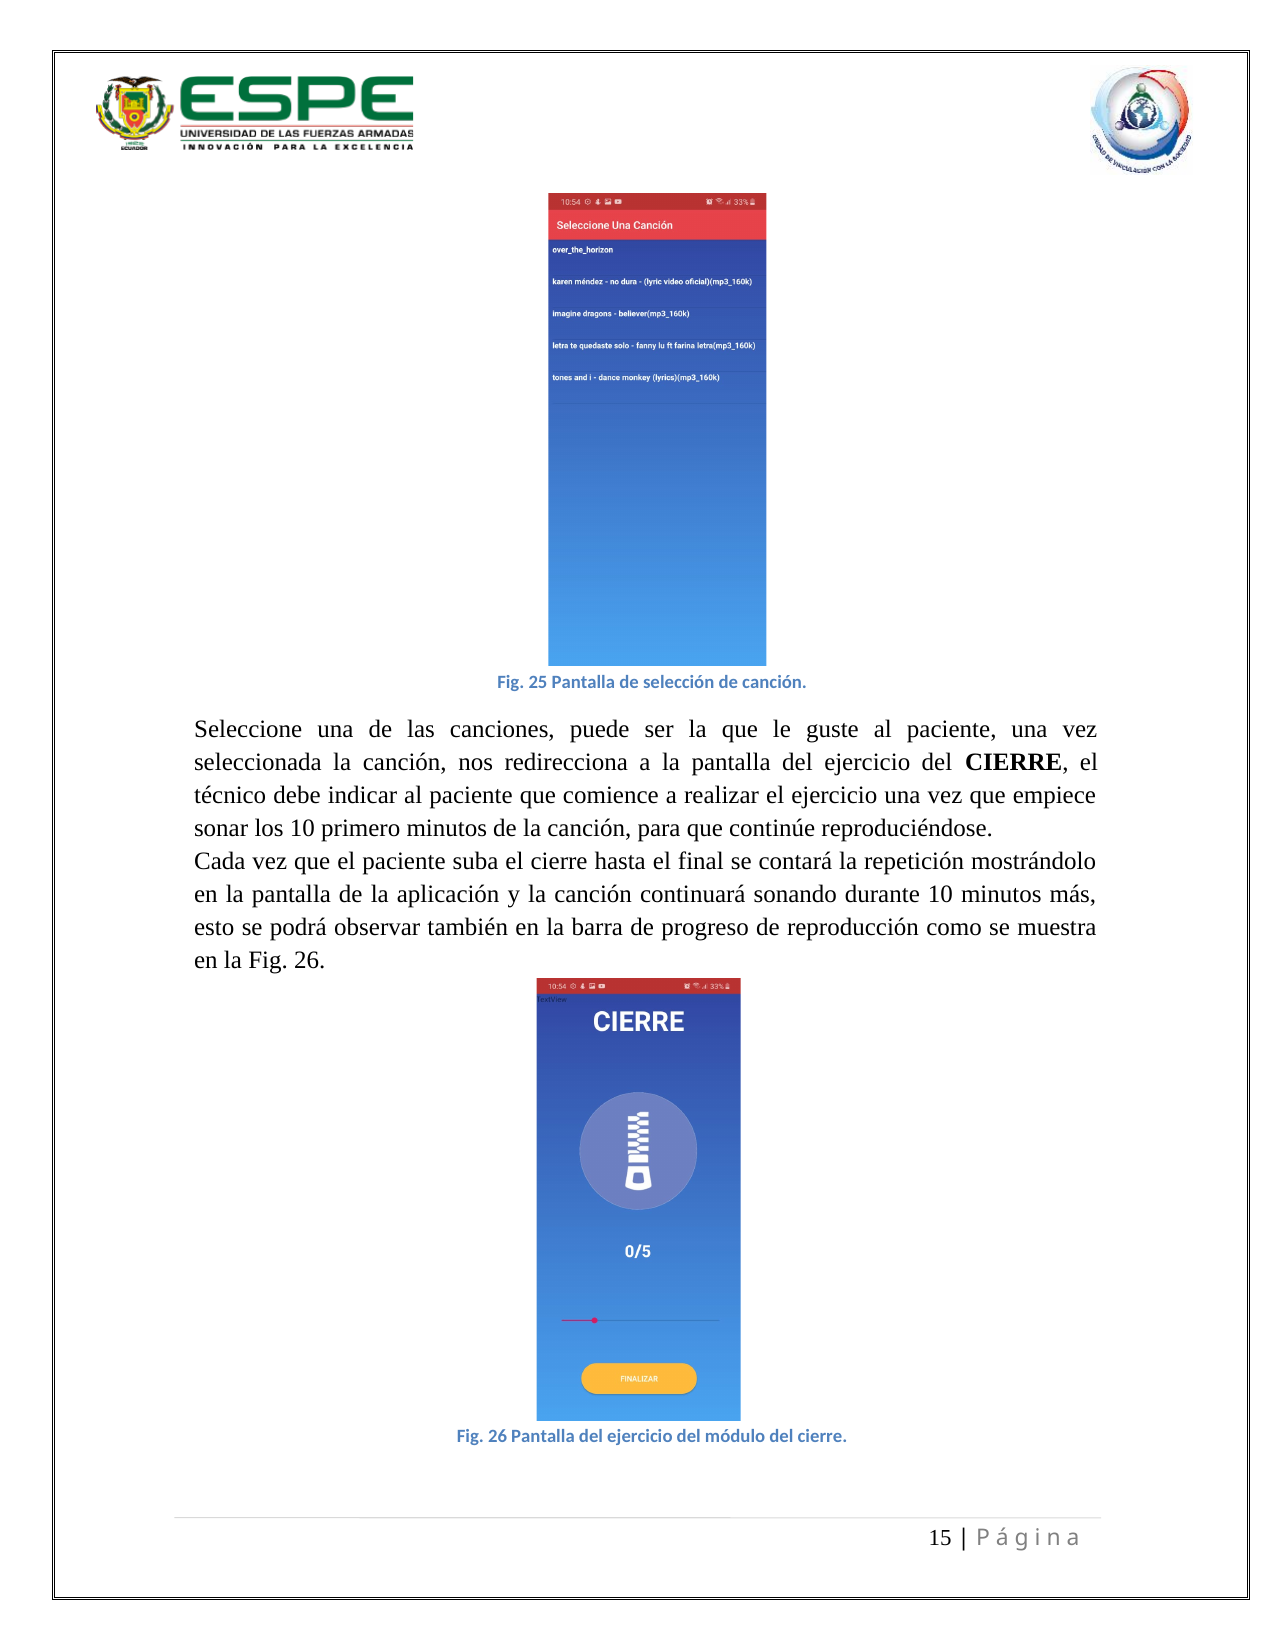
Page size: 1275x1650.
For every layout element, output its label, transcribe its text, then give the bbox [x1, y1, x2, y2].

text Fig. 26 Pantalla del ejercicio del módulo del cierre. [55, 1424, 1247, 1447]
picture [1090, 65, 1194, 175]
text Cada vez que el paciente suba el cierre hasta el final se contará la repetición mostrándolo en la pantalla de la aplicación y la canción continuará sonando durante 10 minutos más, esto se podrá observar también en la barra de progreso de reproducción como se muestra en la Fig. 26. [194, 846, 1098, 974]
text Seleccione una de las canciones, puede ser la que le guste al paciente, una vez seleccionada la canción, nos redirecciona a la pantalla del ejercicio del CIERRE, el técnico debe indicar al paciente que comience a realizar el ejercicio una vez que empiece sonar los 10 primero minutos de la canción, para que continúe reproduciéndose. [194, 714, 1098, 842]
picture [548, 193, 767, 666]
picture [96, 76, 414, 150]
picture [536, 978, 741, 1421]
text Fig. 25 Pantalla de selección de canción. [55, 670, 1247, 693]
